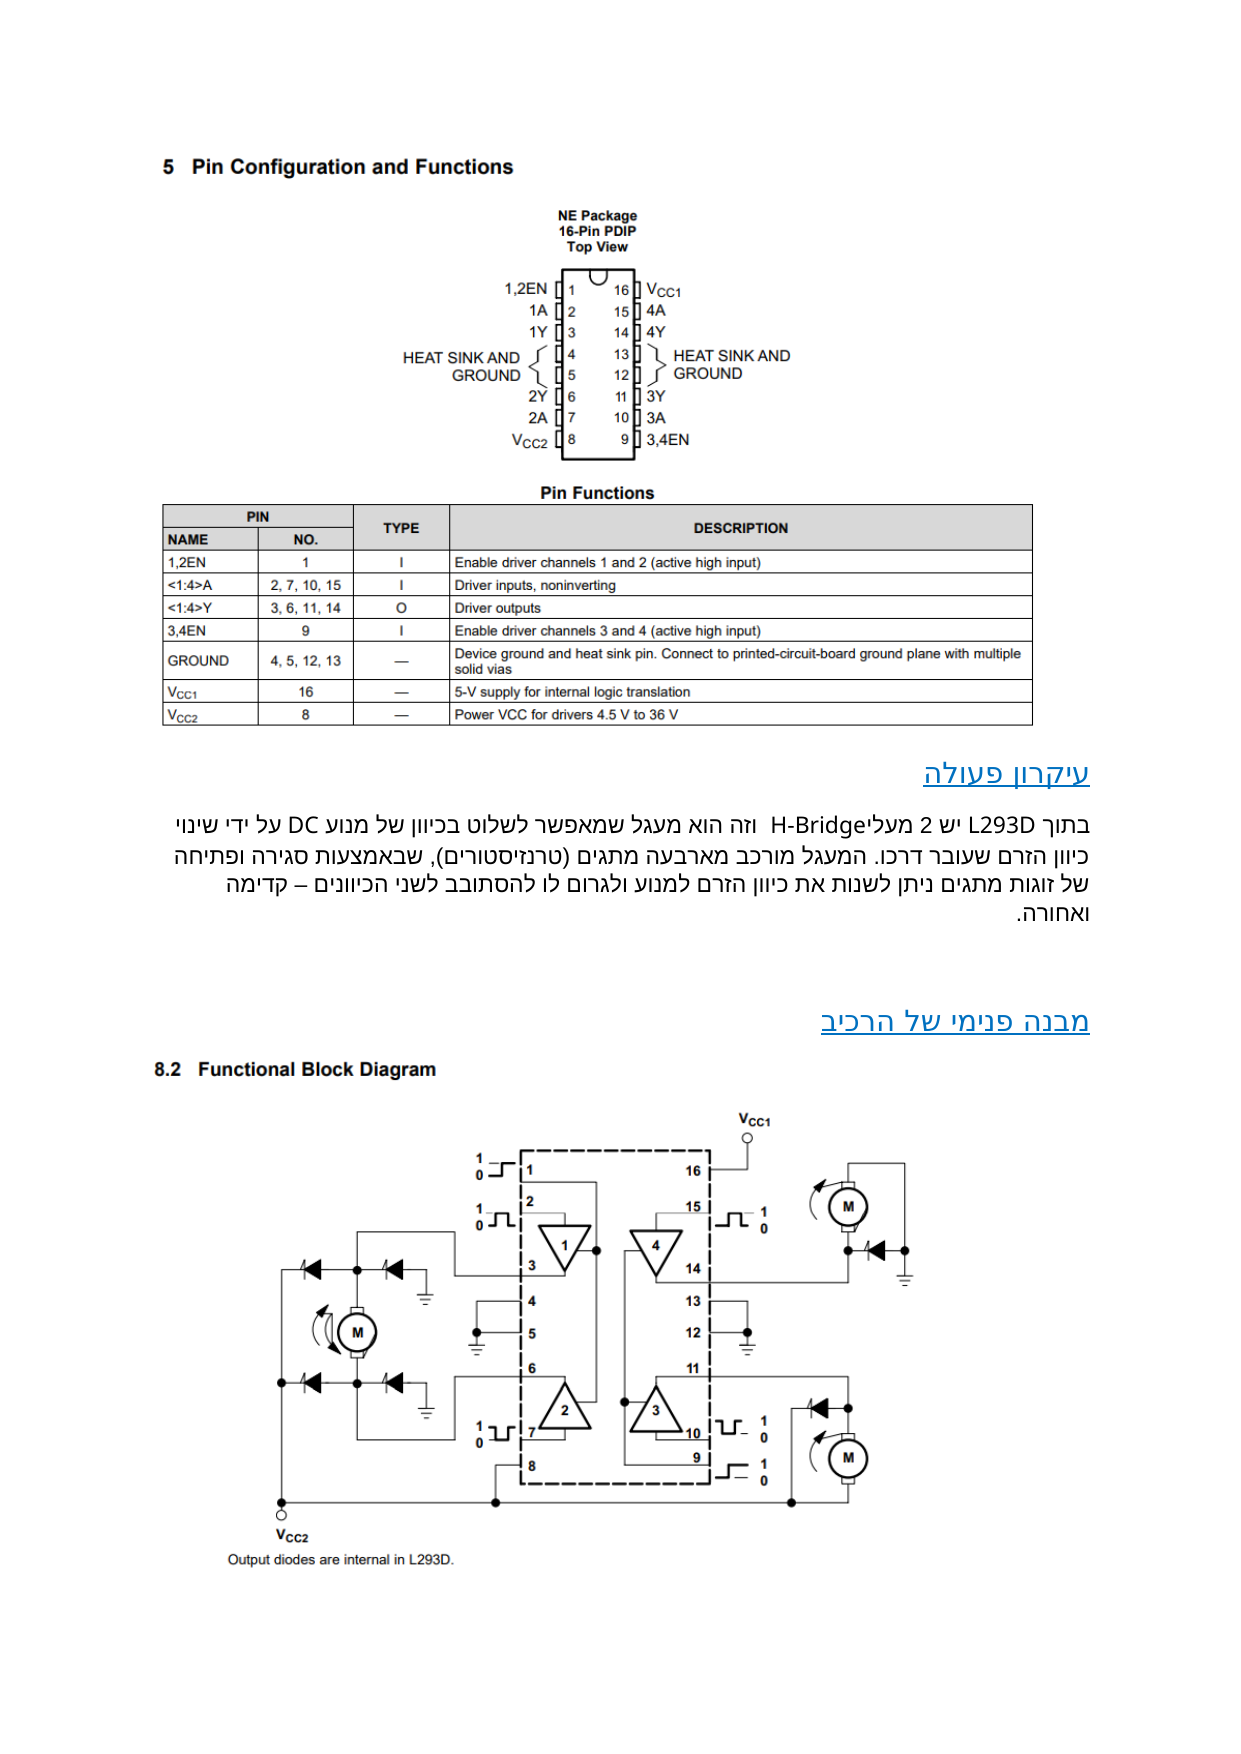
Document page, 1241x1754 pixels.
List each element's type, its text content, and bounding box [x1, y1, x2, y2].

picture [150, 1057, 1090, 1577]
subtitle מבנה פנימי של הרכיב [150, 1004, 1090, 1038]
text בתוך L293D יש 2 מעליH-Bridge וזה הוא מעגל שמאפשר לשלוט בכיוון של מנוע DC על ידי שינוי כיוון הזרם שעובר דרכו. המעגל מורכב מארבעה מתגים (טרנזיסטורים), שבאמצעות סגירה ופתיחה של זוגות מתגים ניתן לשנות את כיוון הזרם למנוע ולגרום לו להסתובב לשני הכיוונים – קדימה ואחורה. [150, 809, 1090, 926]
picture [150, 150, 1090, 737]
subtitle עיקרון פעולה [150, 756, 1090, 790]
